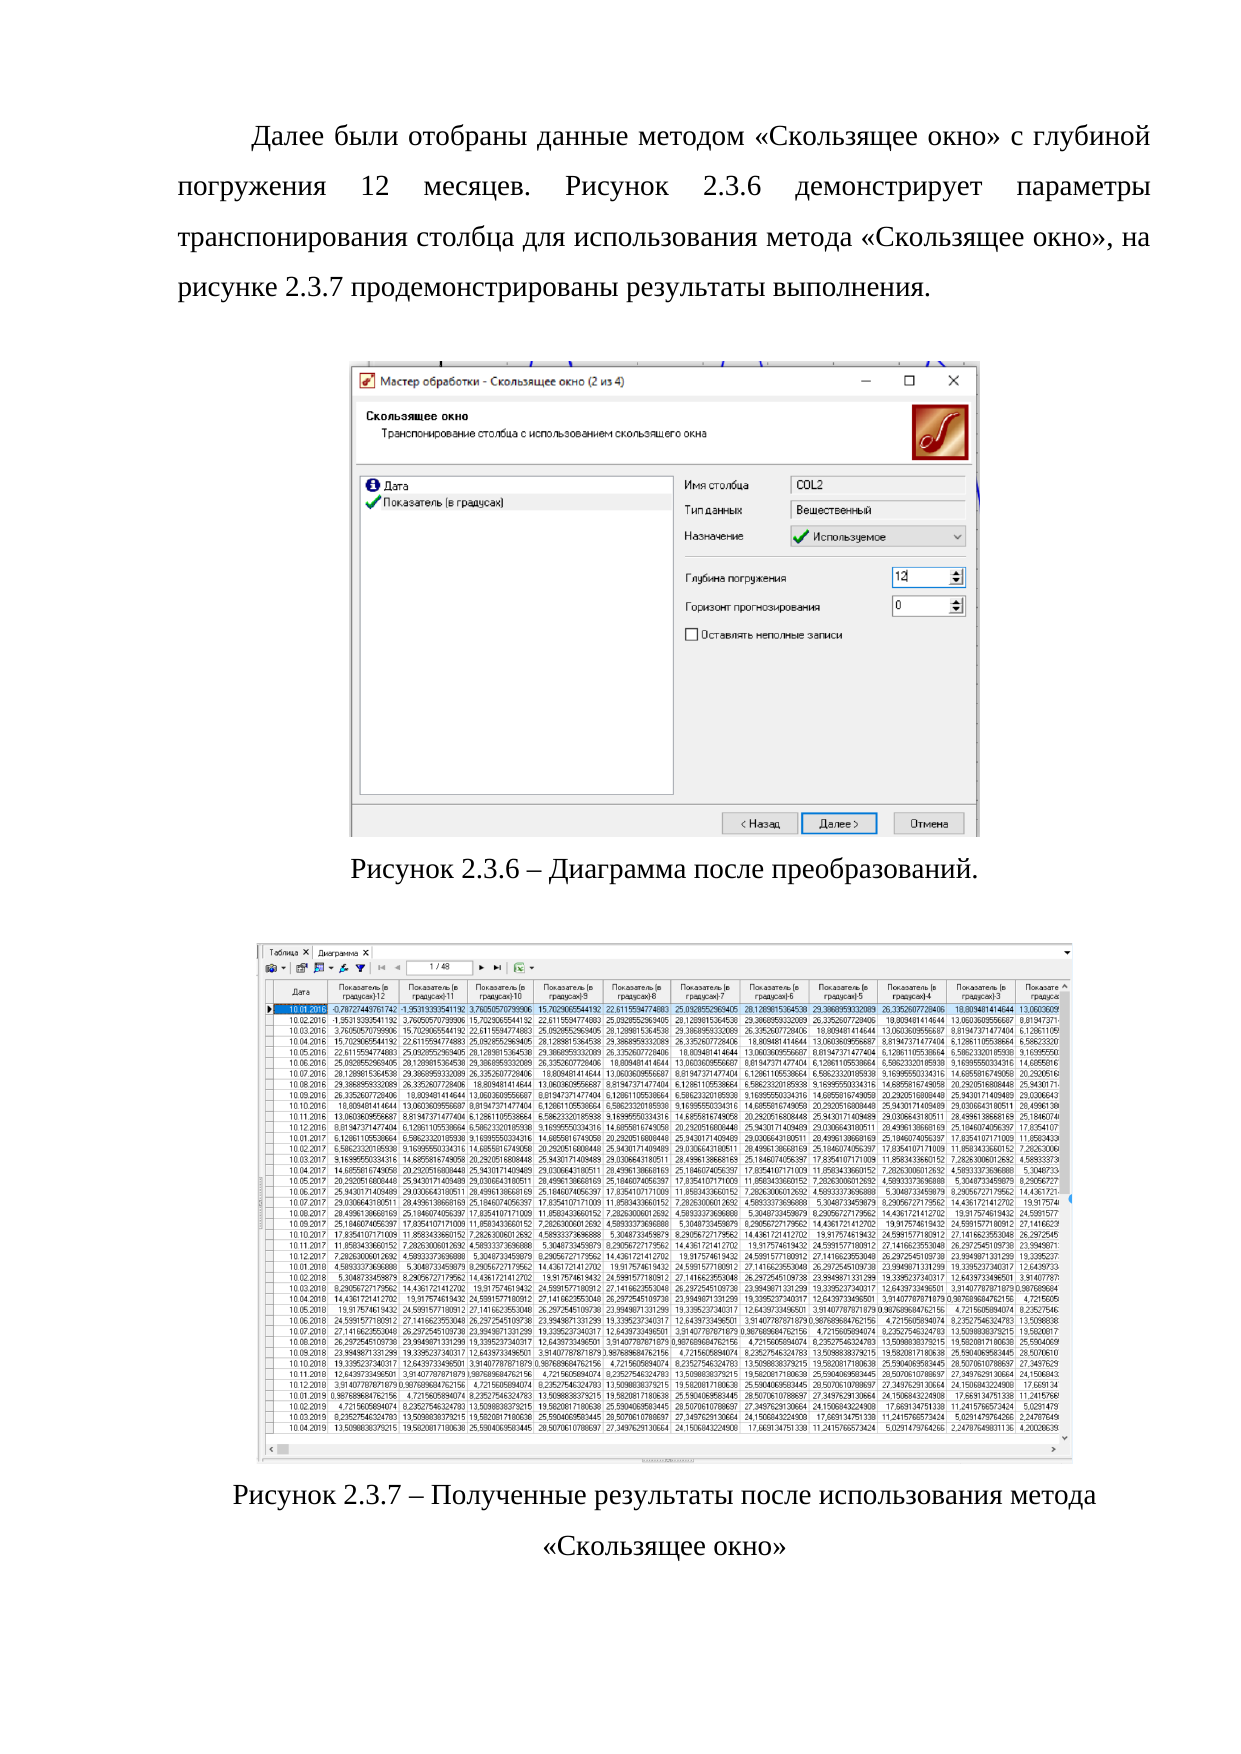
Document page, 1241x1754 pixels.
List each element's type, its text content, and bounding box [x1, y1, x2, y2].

text Рисунок 2.3.7 – Полученные результаты после использования метода «Скользящее окно» [177, 1477, 1152, 1561]
picture [256, 943, 1073, 1464]
picture [349, 361, 980, 837]
text Далее были отобраны данные методом «Скользящее окно» с глубиной погружения 12 месяцев. Рисунок 2.3.6 демонстрирует параметры транспонирования столбца для использования метода «Скользящее окно», на рисунке 2.3.7 продемонстрированы результаты выполнения. [177, 118, 1152, 303]
text Рисунок 2.3.6 – Диаграмма после преобразований. [177, 851, 1152, 884]
